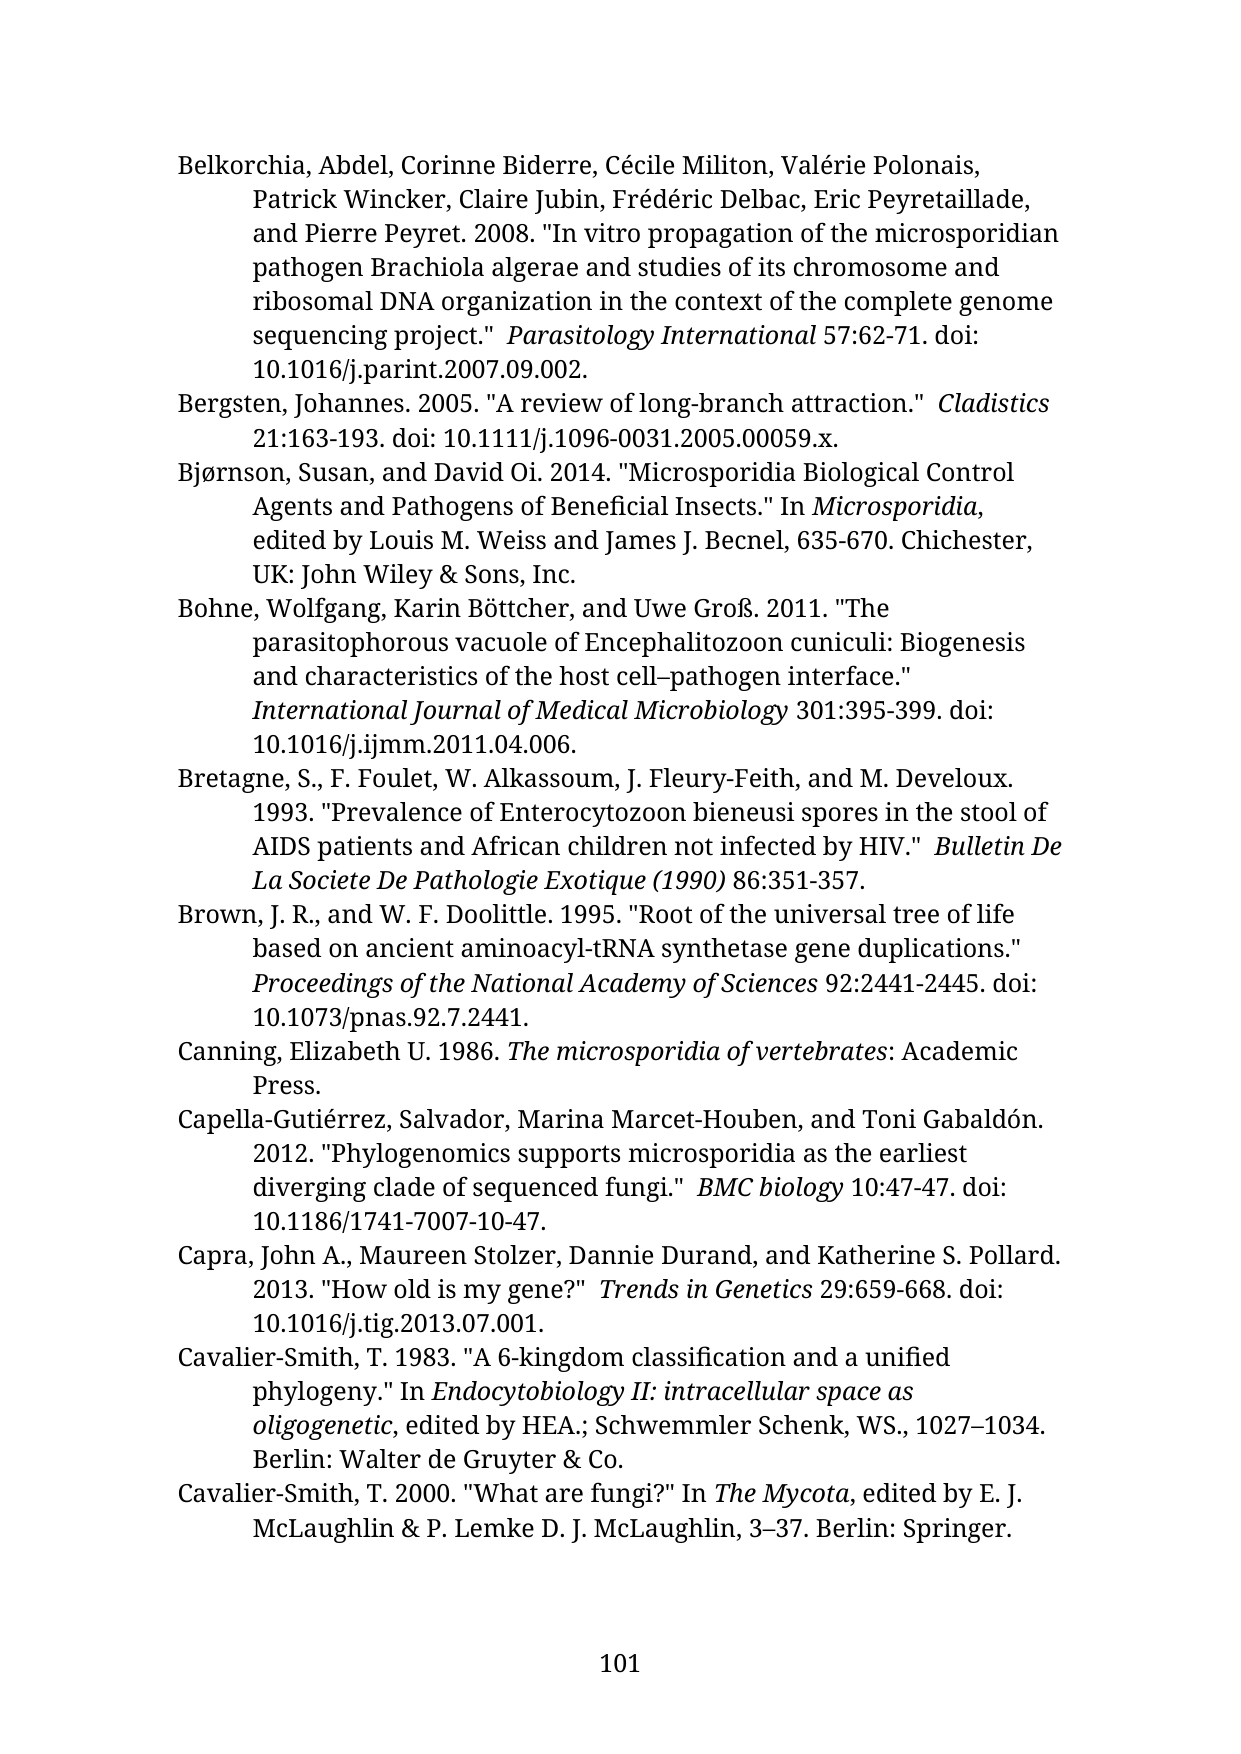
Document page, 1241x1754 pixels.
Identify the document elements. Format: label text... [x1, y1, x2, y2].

text Capella-Gutiérrez, Salvador, Marina Marcet-Houben, and Toni Gabaldón. 2012. "Phylogenomics supports microsporidia as the earliest diverging clade of sequenced fungi." BMC biology 10:47-47. doi: 10.1186/1741-7007-10-47. [177, 1101, 1063, 1238]
text Bohne, Wolfgang, Karin Böttcher, and Uwe Groß. 2011. "The parasitophorous vacuole of Encephalitozoon cuniculi: Biogenesis and characteristics of the host cell–pathogen interface." International Journal of Medical Microbiology 301:395-399. doi: 10.1016/j.ijmm.2011.04.006. [177, 591, 1063, 761]
text Belkorchia, Abdel, Corinne Biderre, Cécile Militon, Valérie Polonais, Patrick Wincker, Claire Jubin, Frédéric Delbac, Eric Peyretaillade, and Pierre Peyret. 2008. "In vitro propagation of the microsporidian pathogen Brachiola algerae and studies of its chromosome and ribosomal DNA organization in the context of the complete genome sequencing project." Parasitology International 57:62-71. doi: 10.1016/j.parint.2007.09.002. [177, 148, 1063, 386]
text Bjørnson, Susan, and David Oi. 2014. "Microsporidia Biological Control Agents and Pathogens of Beneficial Insects." In Microsporidia, edited by Louis M. Weiss and James J. Becnel, 635-670. Chichester, UK: John Wiley & Sons, Inc. [177, 454, 1063, 591]
text Cavalier-Smith, T. 1983. "A 6-kingdom classification and a unified phylogeny." In Endocytobiology II: intracellular space as oligogenetic, edited by HEA.; Schwemmler Schenk, WS., 1027–1034. Berlin: Walter de Gruyter & Co. [177, 1340, 1063, 1476]
text Capra, John A., Maureen Stolzer, Dannie Durand, and Katherine S. Pollard. 2013. "How old is my gene?" Trends in Genetics 29:659-668. doi: 10.1016/j.tig.2013.07.001. [177, 1238, 1063, 1340]
text Canning, Elizabeth U. 1986. The microsporidia of vertebrates: Academic Press. [177, 1033, 1063, 1101]
text Brown, J. R., and W. F. Doolittle. 1995. "Root of the universal tree of life based on ancient aminoacyl-tRNA synthetase gene duplications." Proceedings of the National Academy of Sciences 92:2441-2445. doi: 10.1073/pnas.92.7.2441. [177, 897, 1063, 1033]
text Bretagne, S., F. Foulet, W. Alkassoum, J. Fleury-Feith, and M. Develoux. 1993. "Prevalence of Enterocytozoon bieneusi spores in the stool of AIDS patients and African children not infected by HIV." Bulletin De La Societe De Pathologie Exotique (1990) 86:351-357. [177, 761, 1063, 897]
text Bergsten, Johannes. 2005. "A review of long-branch attraction." Cladistics 21:163-193. doi: 10.1111/j.1096-0031.2005.00059.x. [177, 386, 1063, 454]
text Cavalier-Smith, T. 2000. "What are fungi?" In The Mycota, edited by E. J. McLaughlin & P. Lemke D. J. McLaughlin, 3–37. Berlin: Springer. [177, 1476, 1063, 1544]
